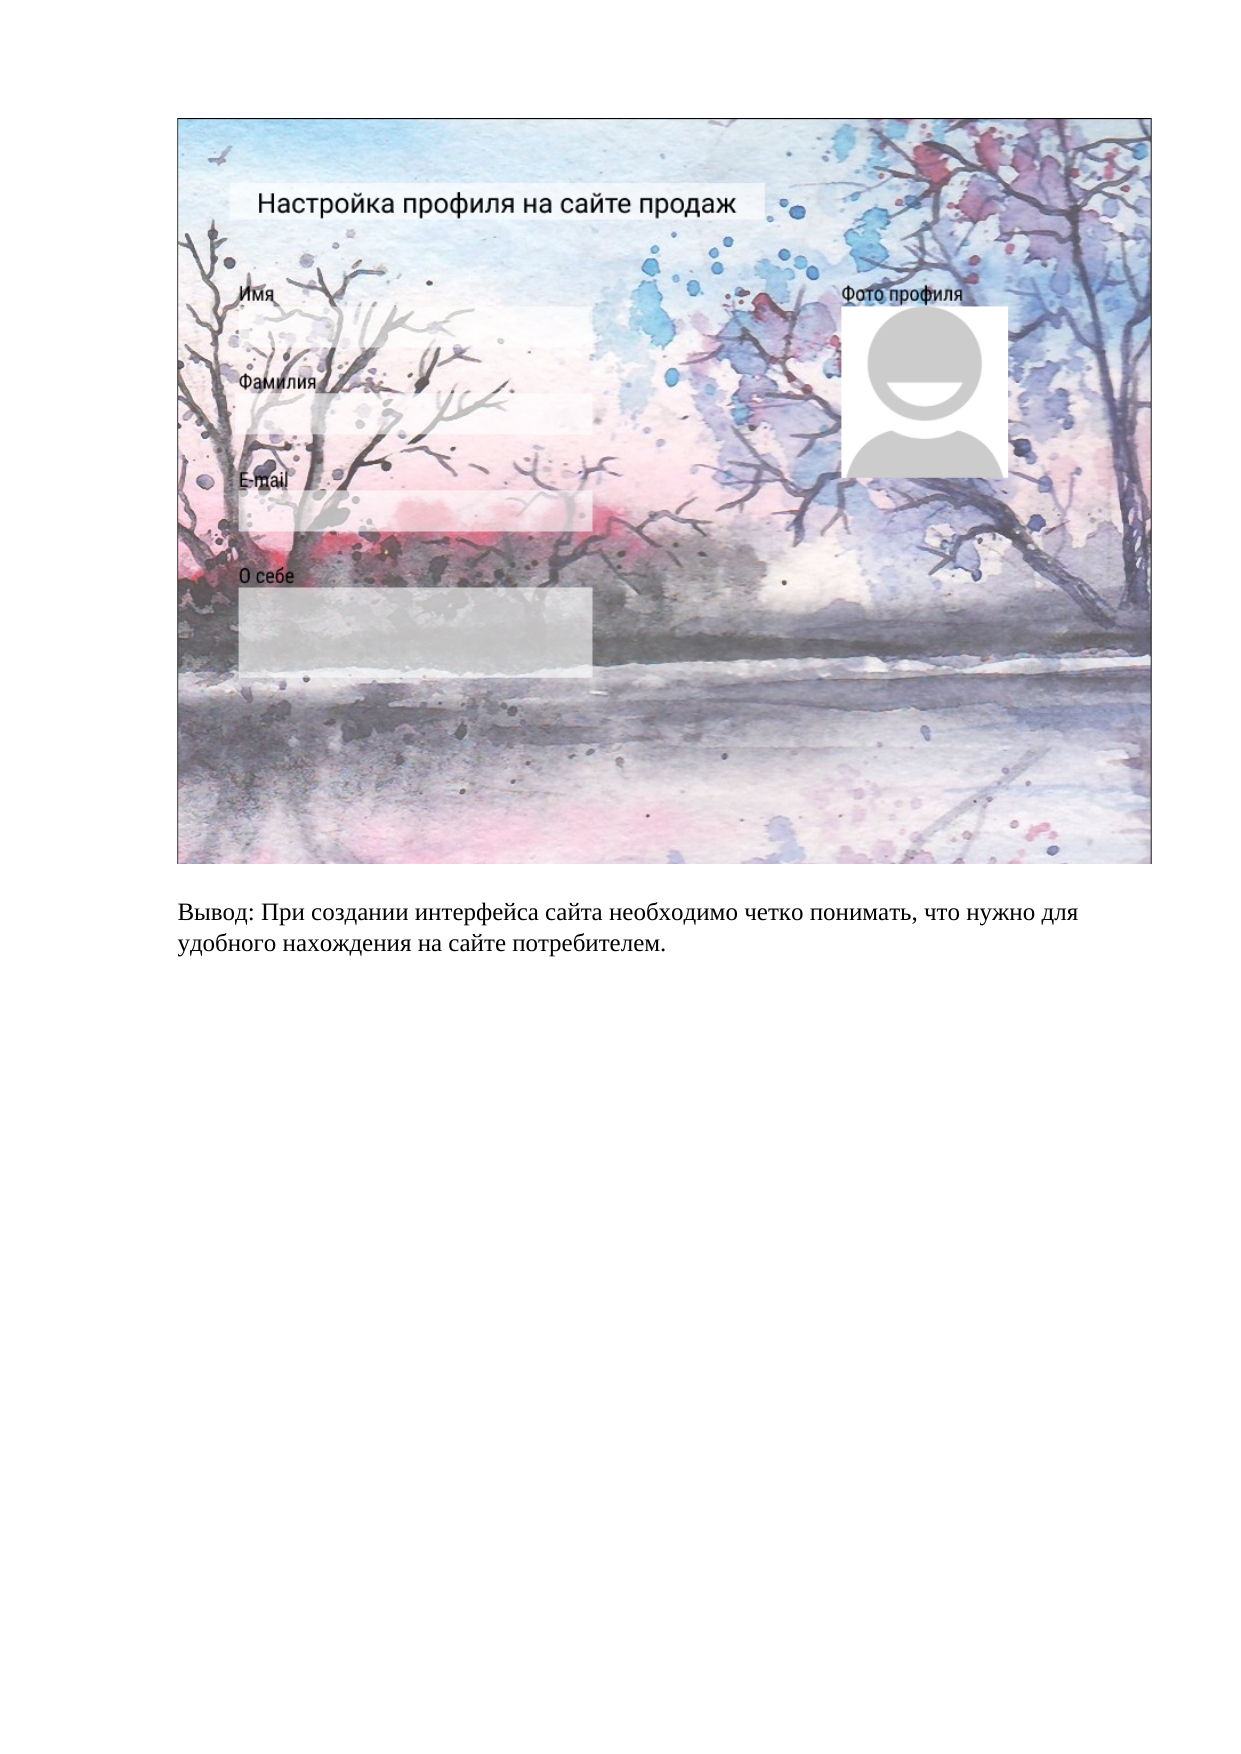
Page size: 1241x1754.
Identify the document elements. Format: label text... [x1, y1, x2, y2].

text Вывод: При создании интерфейса сайта необходимо четко понимать, что нужно для удобного нахождения на сайте потребителем. [177, 897, 1152, 957]
picture [177, 118, 1152, 864]
